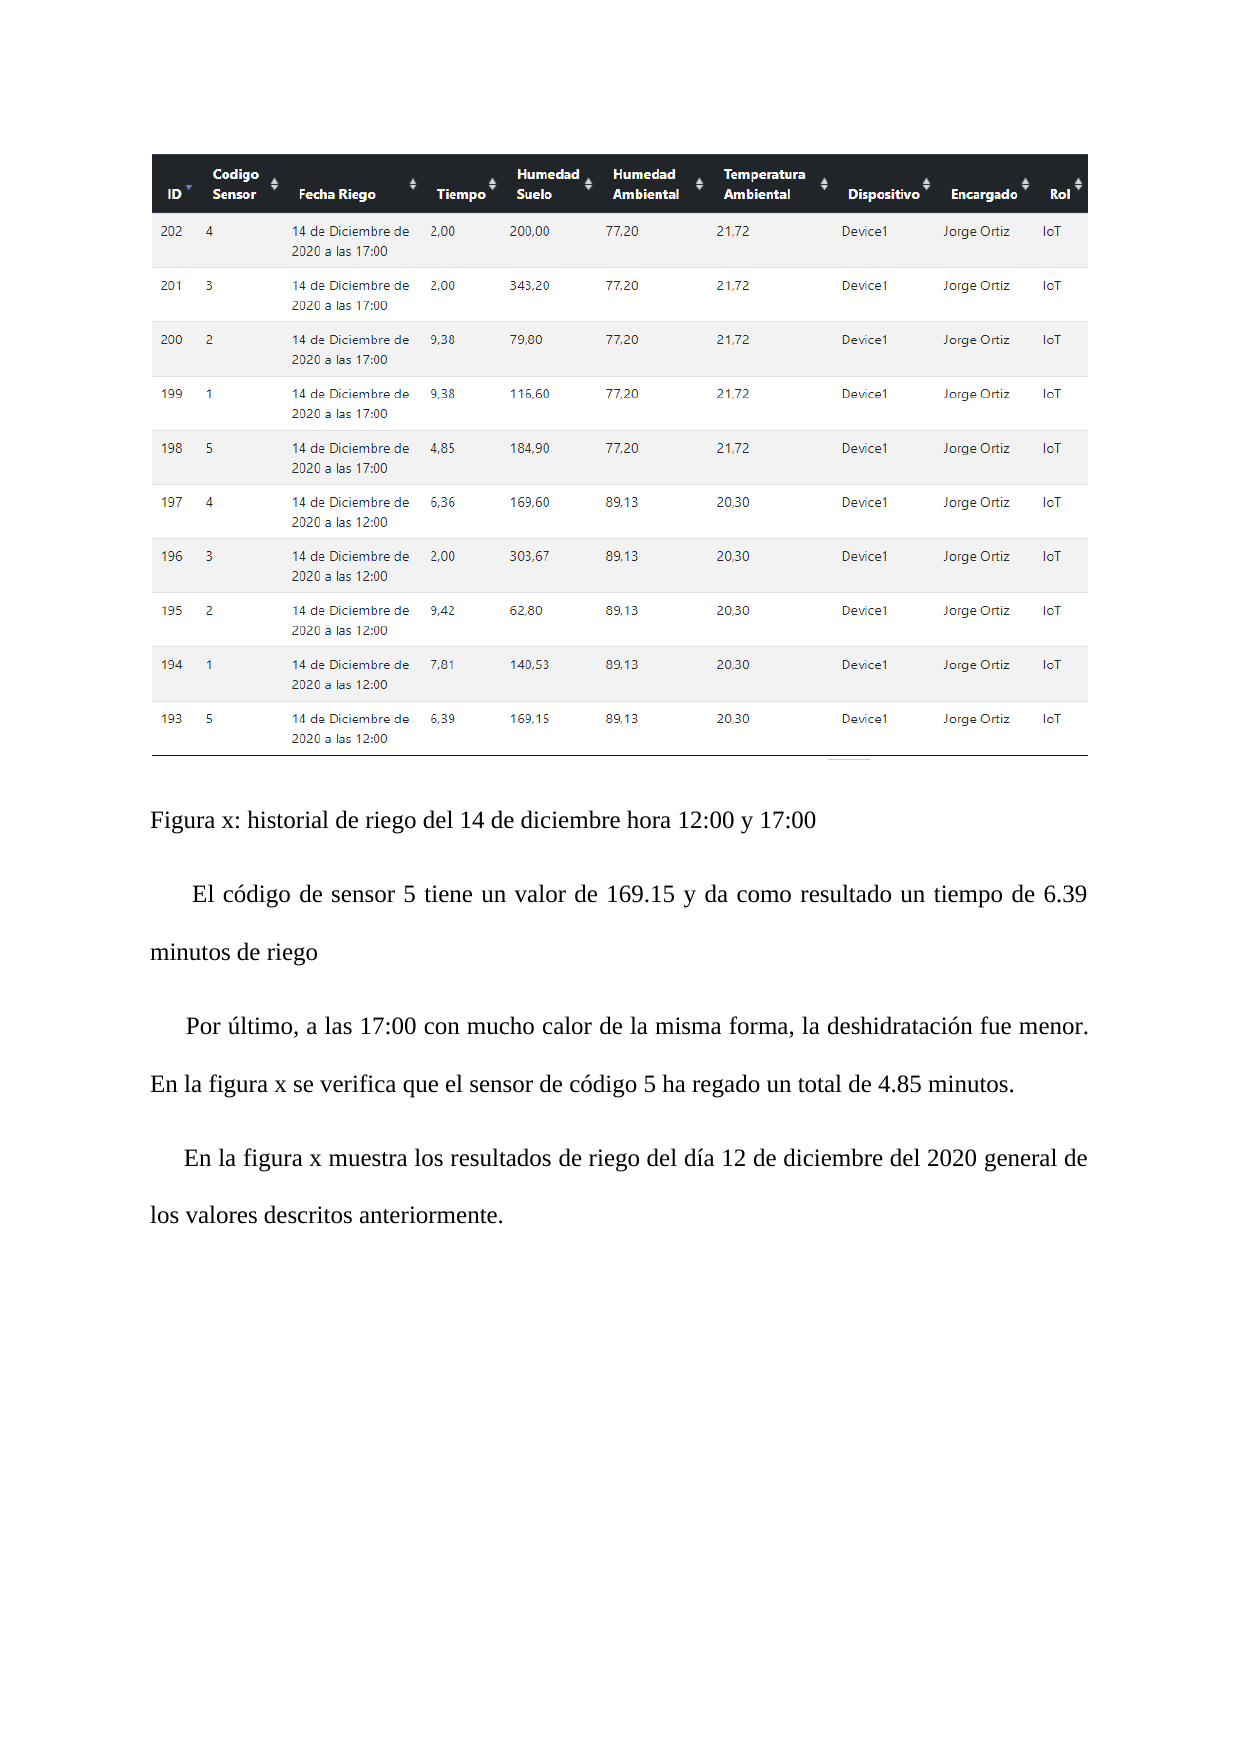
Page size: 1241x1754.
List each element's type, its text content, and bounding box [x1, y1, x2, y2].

picture [150, 150, 1091, 760]
text Por último, a las 17:00 con mucho calor de la misma forma, la deshidratación fue menor. En la figura x se verifica que el sensor de código 5 ha regado un total de 4.85 minutos. [150, 1011, 1090, 1097]
text Figura x: historial de riego del 14 de diciembre hora 12:00 y 17:00 [150, 805, 1090, 834]
text En la figura x muestra los resultados de riego del día 12 de diciembre del 2020 general de los valores descritos anteriormente. [150, 1143, 1090, 1229]
text El código de sensor 5 tiene un valor de 169.15 y da como resultado un tiempo de 6.39 minutos de riego [150, 879, 1090, 966]
